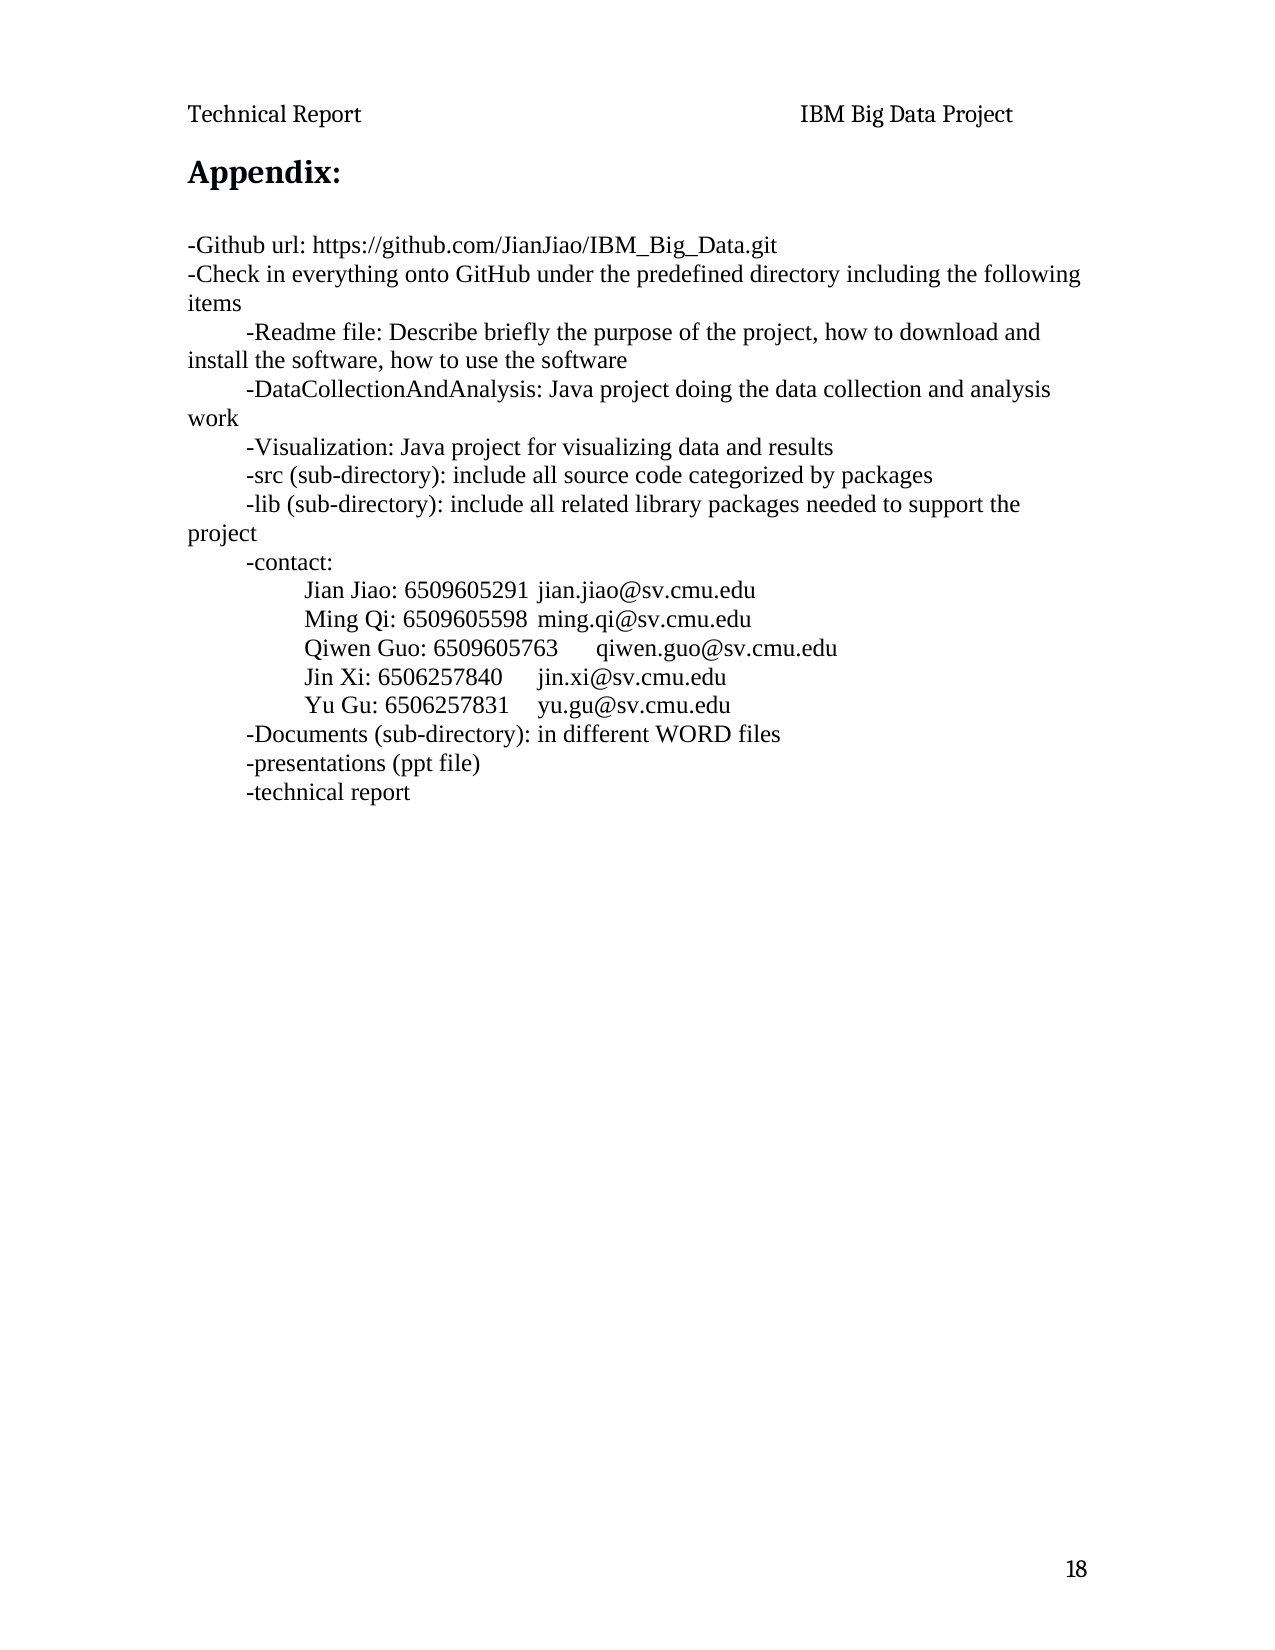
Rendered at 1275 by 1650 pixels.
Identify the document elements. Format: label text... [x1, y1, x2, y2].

text -Check in everything onto GitHub under the predefined directory including the following items [187, 259, 1087, 317]
text -contact: [187, 547, 1087, 575]
text Yu Gu: 6506257831 yu.gu@sv.cmu.edu [246, 690, 1087, 719]
text -Readme file: Describe briefly the purpose of the project, how to download and install the software, how to use the software [187, 317, 1087, 374]
text -src (sub-directory): include all source code categorized by packages [187, 460, 1087, 489]
text Ming Qi: 6509605598 ming.qi@sv.cmu.edu [246, 604, 1087, 633]
text Jin Xi: 6506257840 jin.xi@sv.cmu.edu [246, 662, 1087, 690]
text -Documents (sub-directory): in different WORD files [187, 719, 1087, 748]
text -presentations (ppt file) [187, 748, 1087, 777]
text Jian Jiao: 6509605291 jian.jiao@sv.cmu.edu [246, 575, 1087, 604]
text Appendix: [187, 154, 1087, 192]
text -DataCollectionAndAnalysis: Java project doing the data collection and analysis work [187, 374, 1087, 432]
text -technical report [187, 777, 1087, 805]
text -Github url: https://github.com/JianJiao/IBM_Big_Data.git [187, 230, 1087, 259]
text -lib (sub-directory): include all related library packages needed to support the project [187, 489, 1087, 547]
text Qiwen Guo: 6509605763 qiwen.guo@sv.cmu.edu [246, 633, 1087, 662]
text -Visualization: Java project for visualizing data and results [187, 432, 1087, 460]
